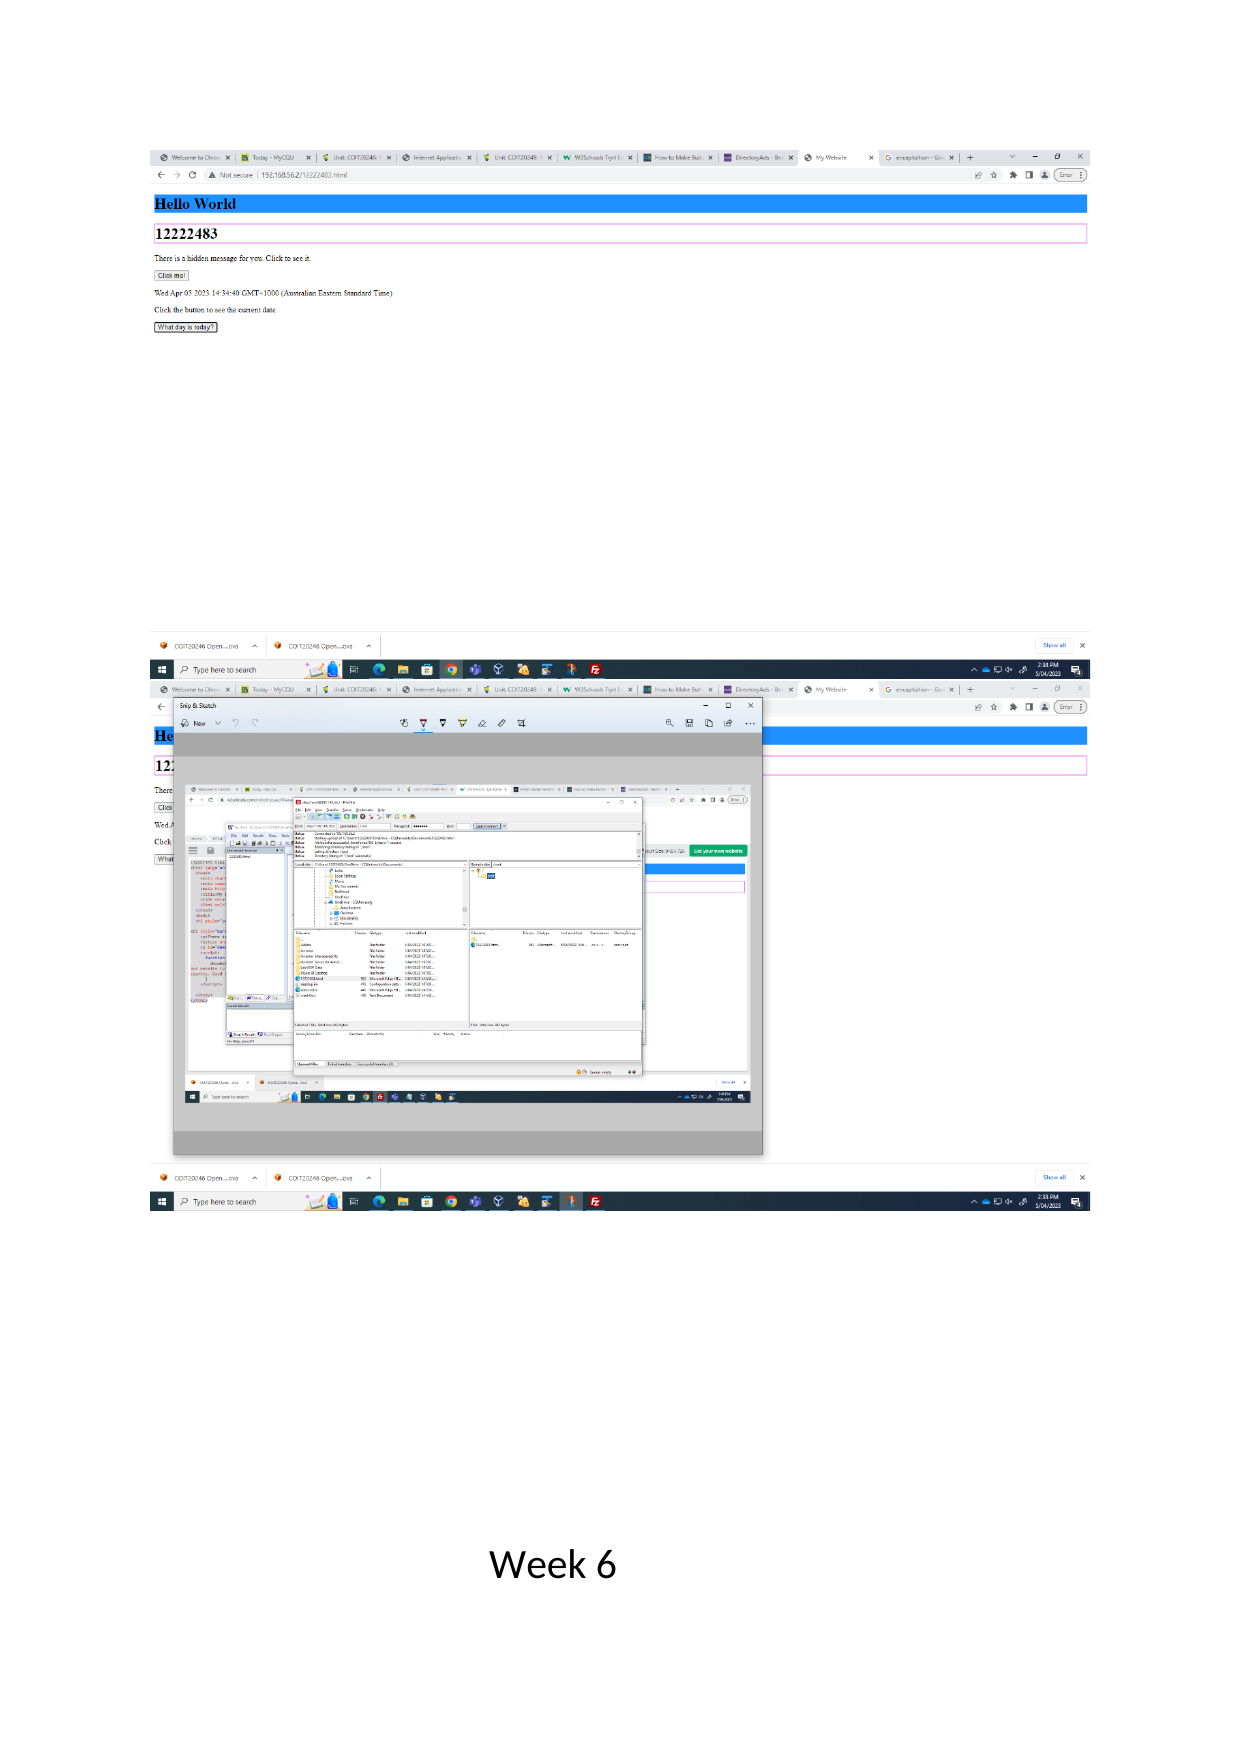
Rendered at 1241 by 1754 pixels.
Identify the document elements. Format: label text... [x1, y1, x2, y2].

text Week 6 [150, 1538, 1090, 1588]
picture [150, 150, 1091, 679]
picture [150, 681, 1091, 1211]
